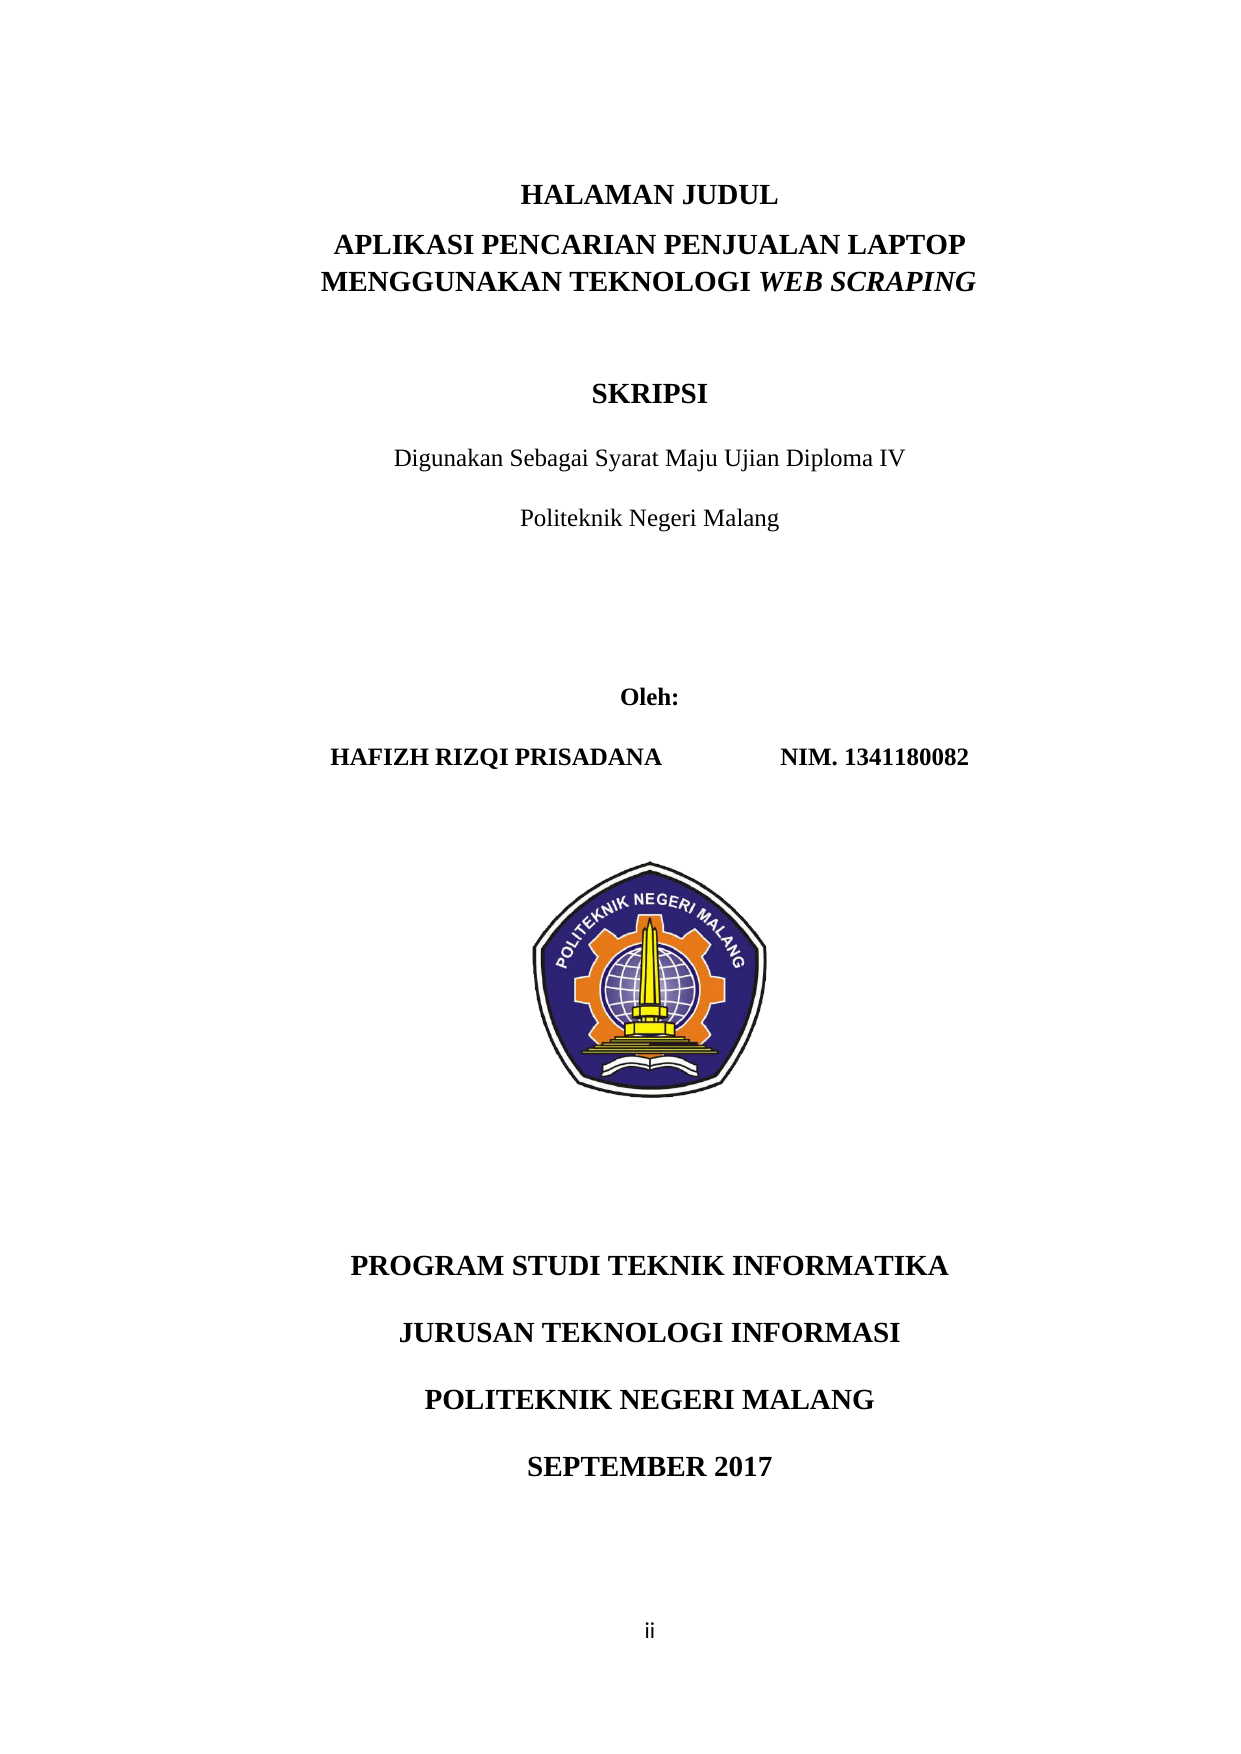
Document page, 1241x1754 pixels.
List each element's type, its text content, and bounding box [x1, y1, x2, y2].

text SEPTEMBER 2017 [236, 1449, 1063, 1483]
text Politeknik Negeri Malang [236, 503, 1063, 532]
picture [532, 861, 767, 1098]
text SKRIPSI [236, 376, 1063, 410]
text Digunakan Sebagai Syarat Maju Ujian Diploma IV [236, 443, 1063, 472]
text JURUSAN TEKNOLOGI INFORMASI [236, 1315, 1063, 1349]
text APLIKASI PENCARIAN PENJUALAN LAPTOP MENGGUNAKAN TEKNOLOGI WEB SCRAPING [236, 227, 1063, 297]
text HAFIZH RIZQI PRISADANA NIM. 1341180082 [236, 742, 1063, 771]
text HALAMAN JUDUL [236, 177, 1063, 211]
text Oleh: [236, 682, 1063, 711]
text POLITEKNIK NEGERI MALANG [236, 1382, 1063, 1416]
text PROGRAM STUDI TEKNIK INFORMATIKA [236, 1248, 1063, 1282]
